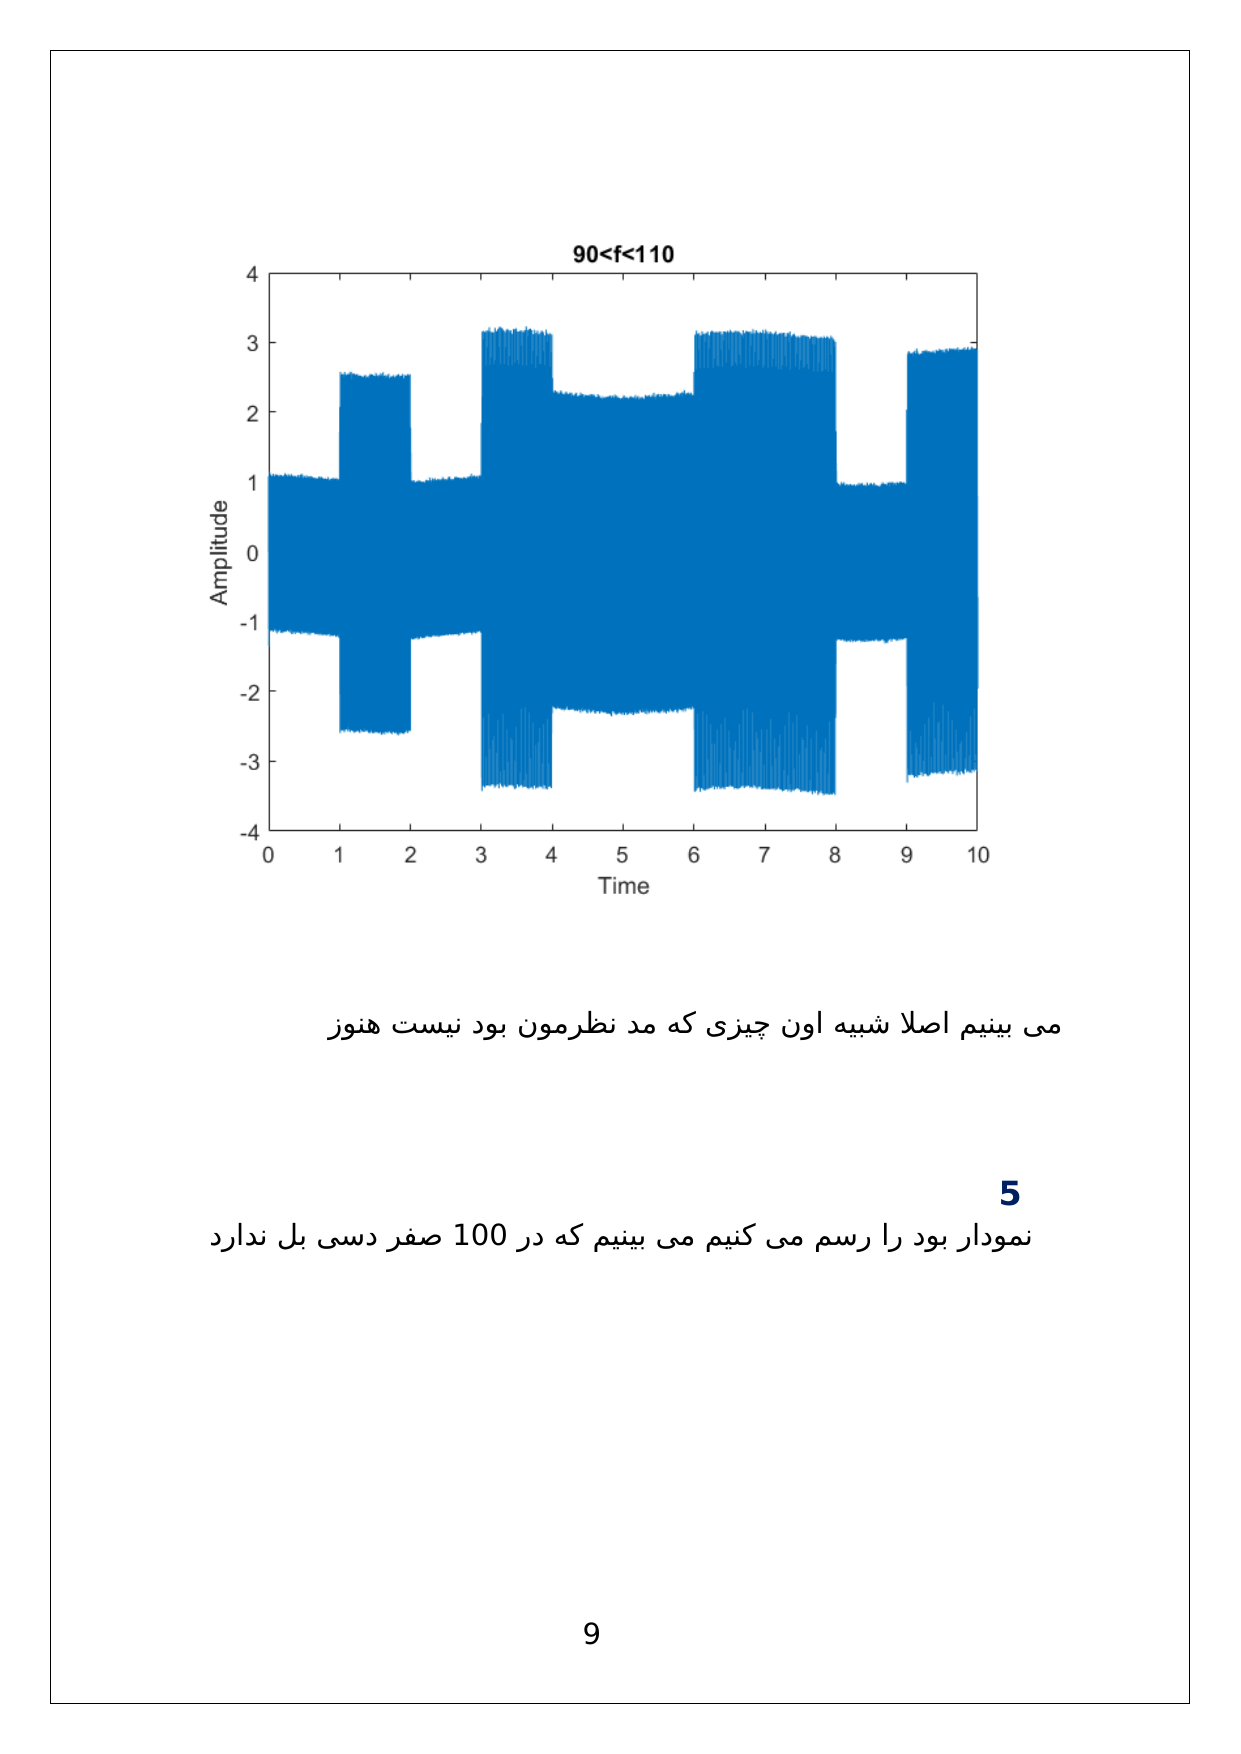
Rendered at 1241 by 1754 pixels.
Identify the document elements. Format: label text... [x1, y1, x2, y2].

text نمودار بود را رسم می کنیم می بینیم که در 100 صفر دسی بل ندارد [150, 1218, 1063, 1252]
text می بینیم اصلا شبیه اون چیزی که مد نظرمون بود نیست هنوز [150, 1006, 1063, 1040]
subtitle 5 [150, 1174, 1063, 1213]
picture [150, 222, 1063, 907]
